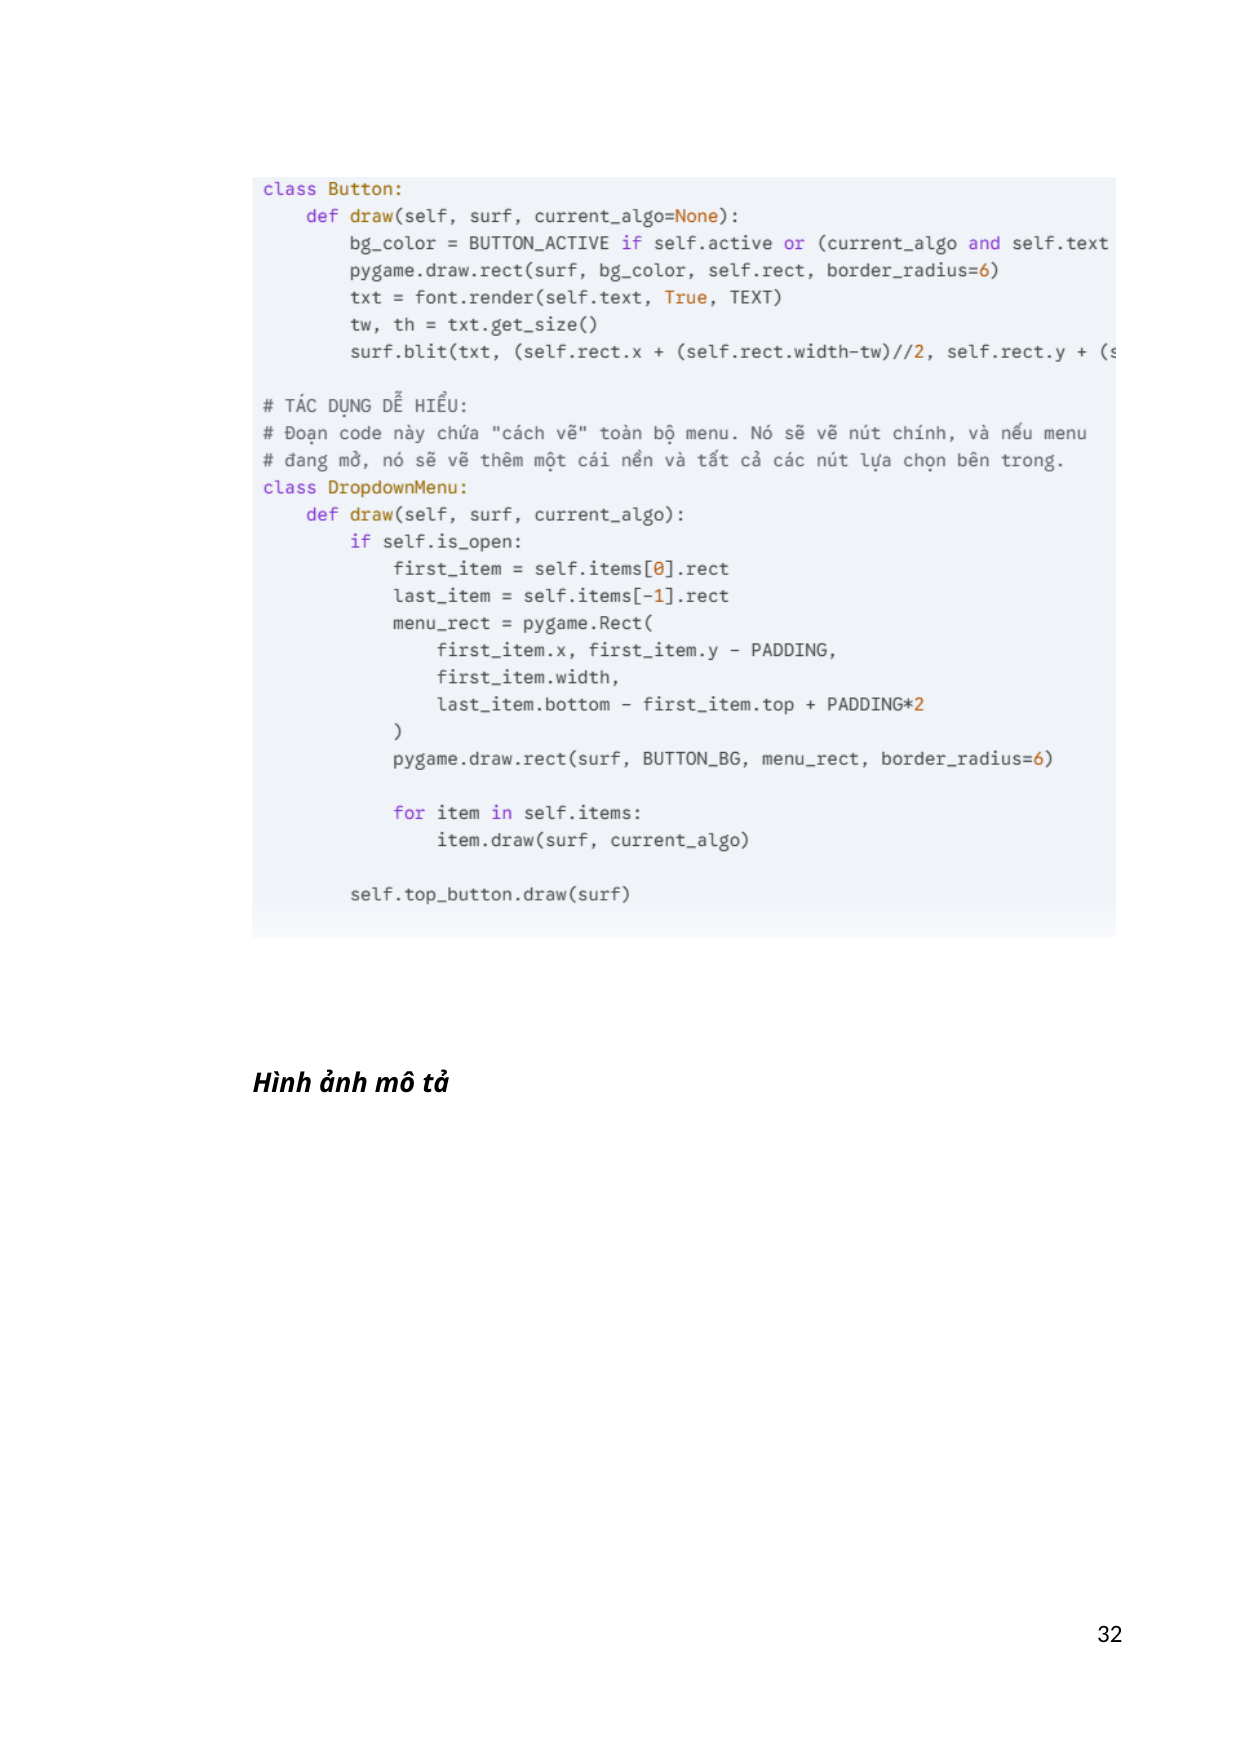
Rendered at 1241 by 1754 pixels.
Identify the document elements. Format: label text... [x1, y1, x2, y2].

picture [252, 177, 1116, 938]
text Hình ảnh mô tả [177, 1063, 1122, 1100]
